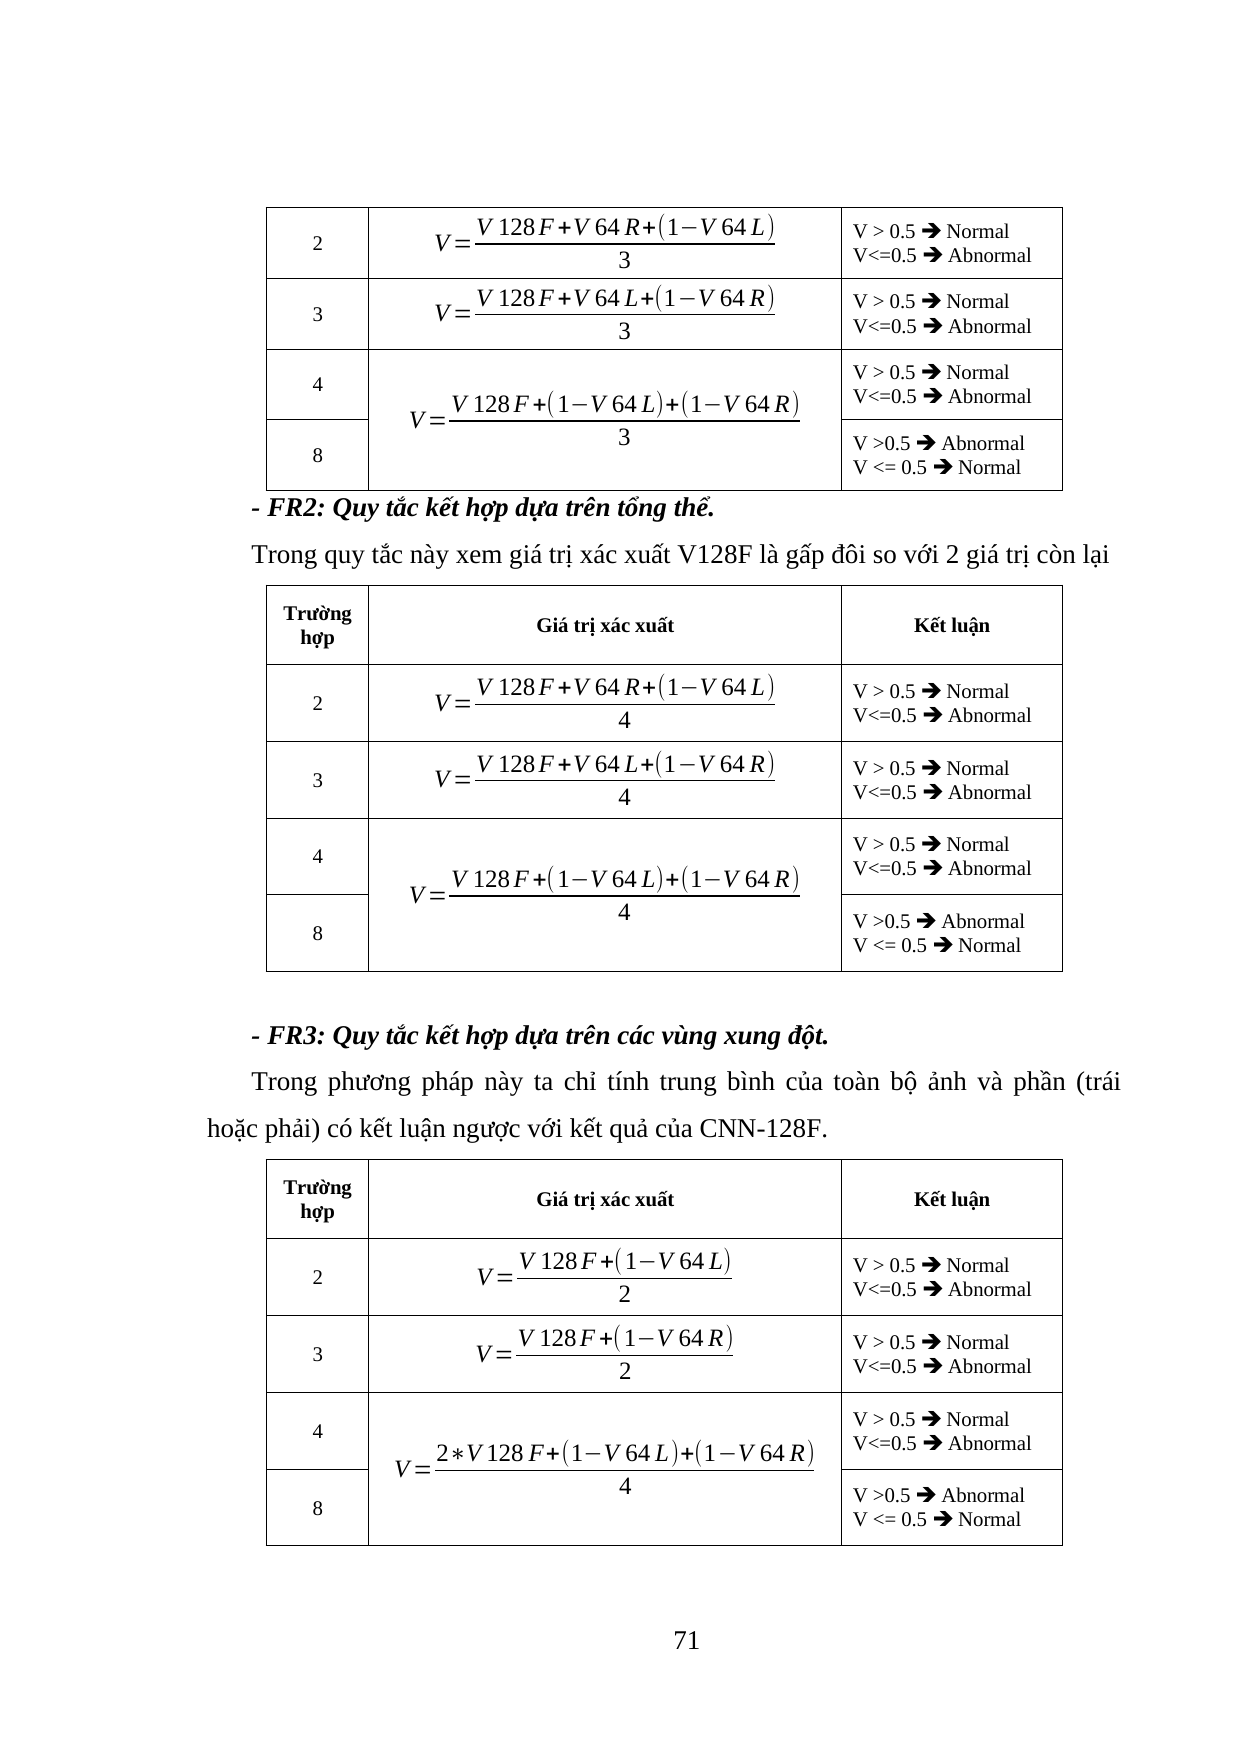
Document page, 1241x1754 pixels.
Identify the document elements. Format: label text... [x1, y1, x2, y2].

table_header Kết luận [842, 1160, 1062, 1238]
table_cell V >0.5 Abnormal V <= 0.5 Normal [842, 1470, 1062, 1545]
table_cell [369, 1239, 841, 1315]
table_cell 3 [267, 1316, 368, 1392]
table_cell 4 [267, 350, 368, 419]
table_cell 3 [267, 742, 368, 817]
text Trong phương pháp này ta chỉ tính trung bình của toàn bộ ảnh và phần (trái hoặc phải) có kết luận ngược với kết quả của CNN-128F. [207, 1065, 1122, 1143]
table_header Giá trị xác xuất [369, 1160, 841, 1238]
table_cell [369, 1316, 841, 1392]
table_cell [369, 742, 841, 817]
table_cell V > 0.5 Normal V<=0.5 Abnormal [842, 1316, 1062, 1392]
table_header Trường hợp [267, 1160, 368, 1238]
table_cell V > 0.5 Normal V<=0.5 Abnormal [842, 208, 1062, 278]
text - FR3: Quy tắc kết hợp dựa trên các vùng xung đột. [207, 1019, 1122, 1050]
table_cell 2 [267, 1239, 368, 1315]
table_cell 4 [267, 819, 368, 894]
table_cell 2 [267, 208, 368, 278]
text Trong quy tắc này xem giá trị xác xuất V128F là gấp đôi so với 2 giá trị còn lại [207, 538, 1122, 569]
table_cell V >0.5 Abnormal V <= 0.5 Normal [842, 895, 1062, 971]
table_cell 8 [267, 1470, 368, 1545]
table_cell V > 0.5 Normal V<=0.5 Abnormal [842, 665, 1062, 741]
table_cell [369, 665, 841, 741]
table_cell [369, 1393, 841, 1545]
table_cell V >0.5 Abnormal V <= 0.5 Normal [842, 420, 1062, 490]
table_cell V > 0.5 Normal V<=0.5 Abnormal [842, 1239, 1062, 1315]
table_cell V > 0.5 Normal V<=0.5 Abnormal [842, 819, 1062, 894]
table_cell [369, 350, 841, 490]
table_cell V > 0.5 Normal V<=0.5 Abnormal [842, 279, 1062, 348]
table_cell V > 0.5 Normal V<=0.5 Abnormal [842, 742, 1062, 817]
table_header Giá trị xác xuất [369, 586, 841, 664]
table_cell [369, 279, 841, 348]
table_cell 8 [267, 420, 368, 490]
table_cell V > 0.5 Normal V<=0.5 Abnormal [842, 1393, 1062, 1468]
table_cell V > 0.5 Normal V<=0.5 Abnormal [842, 350, 1062, 419]
table_cell [369, 819, 841, 971]
table_cell [369, 208, 841, 278]
table_header Kết luận [842, 586, 1062, 664]
table_cell 8 [267, 895, 368, 971]
text - FR2: Quy tắc kết hợp dựa trên tổng thể. [207, 491, 1122, 522]
table_cell 3 [267, 279, 368, 348]
table_cell 2 [267, 665, 368, 741]
table_header Trường hợp [267, 586, 368, 664]
table_cell 4 [267, 1393, 368, 1468]
